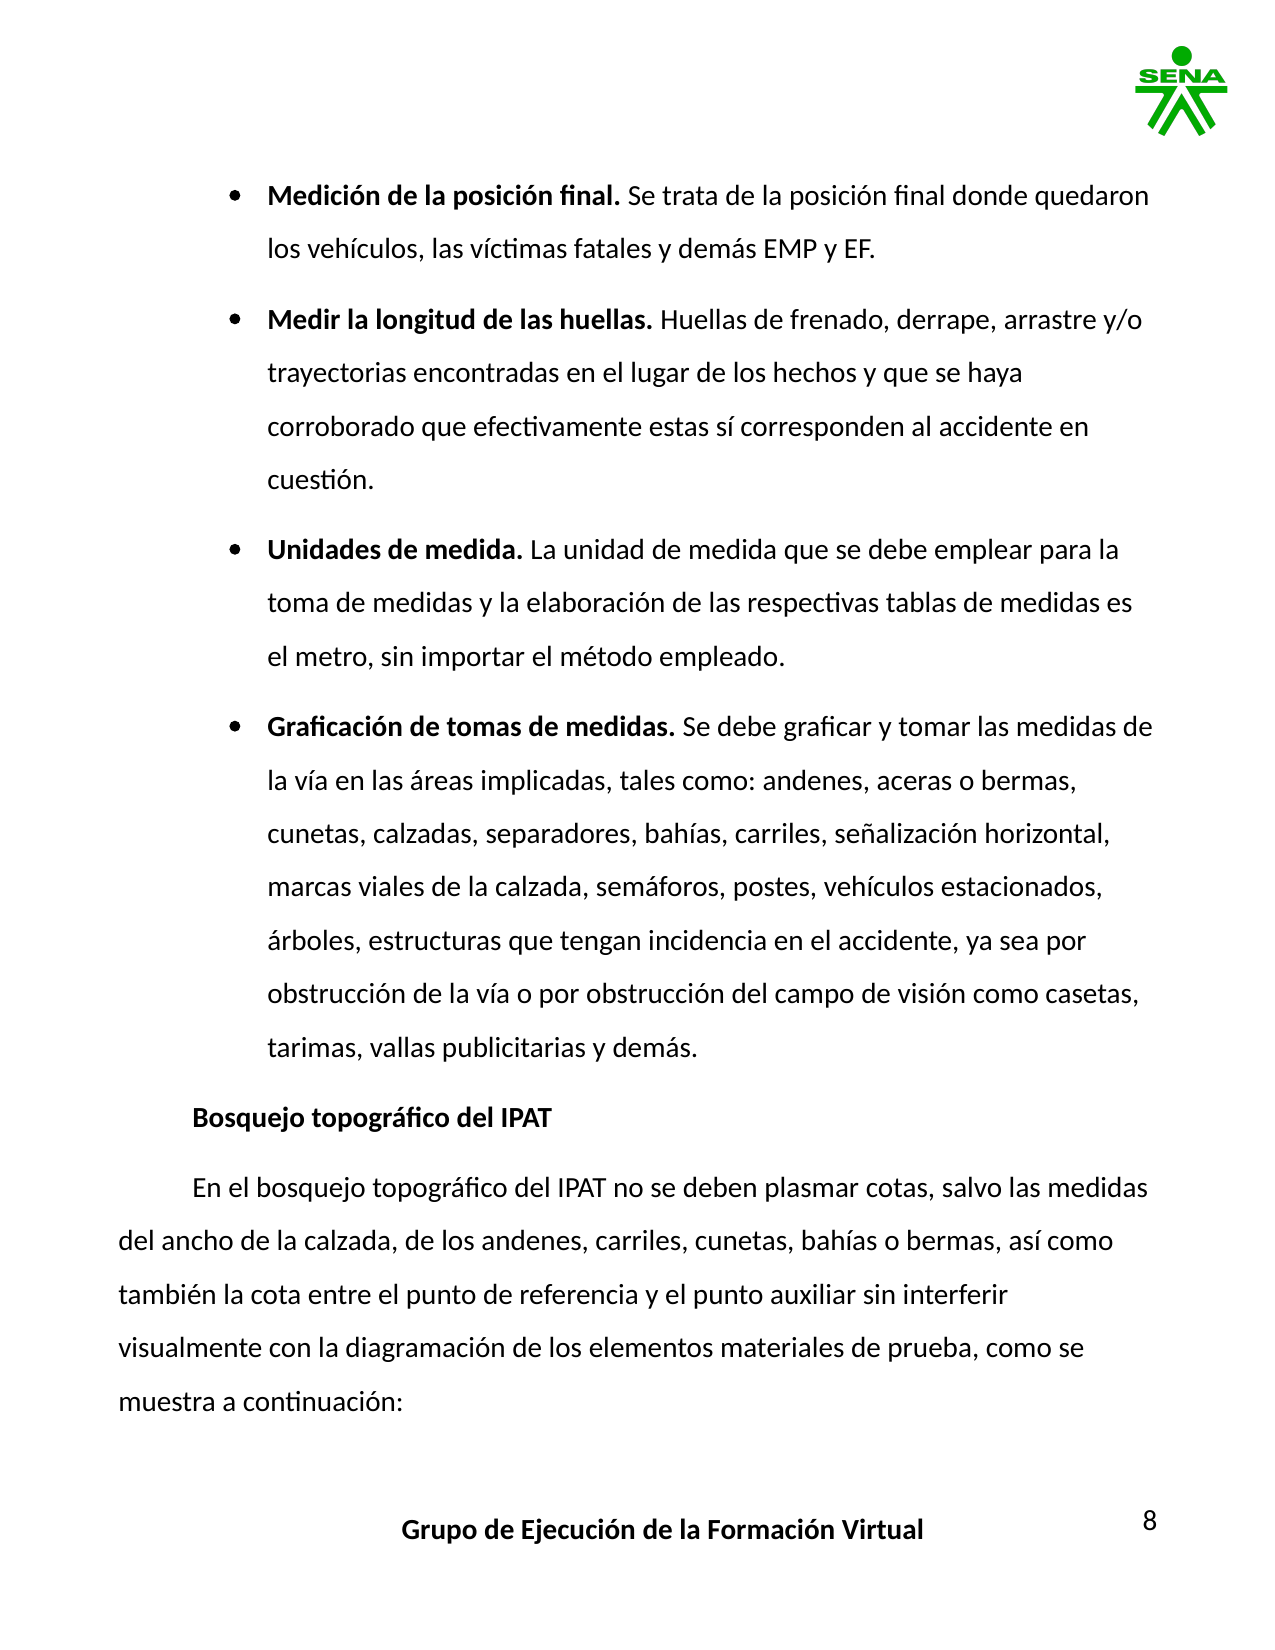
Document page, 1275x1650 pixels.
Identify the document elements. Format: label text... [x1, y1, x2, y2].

list Medir la longitud de las huellas. Huellas de frenado, derrape, arrastre y/o trayectorias encontradas en el lugar de los hechos y que se haya corroborado que efectivamente estas sí corresponden al accidente en cuestión. [230, 301, 1157, 497]
list Unidades de medida. La unidad de medida que se debe emplear para la toma de medidas y la elaboración de las respectivas tablas de medidas es el metro, sin importar el método empleado. [230, 531, 1157, 674]
picture [1135, 46, 1228, 136]
text Bosquejo topográfico del IPAT [118, 1099, 1157, 1134]
list Medición de la posición final. Se trata de la posición final donde quedaron los vehículos, las víctimas fatales y demás EMP y EF. [230, 177, 1157, 266]
text En el bosquejo topográfico del IPAT no se deben plasmar cotas, salvo las medidas del ancho de la calzada, de los andenes, carriles, cunetas, bahías o bermas, así como también la cota entre el punto de referencia y el punto auxiliar sin interferir visualmente con la diagramación de los elementos materiales de prueba, como se muestra a continuación: [118, 1169, 1157, 1418]
list Graficación de tomas de medidas. Se debe graficar y tomar las medidas de la vía en las áreas implicadas, tales como: andenes, aceras o bermas, cunetas, calzadas, separadores, bahías, carriles, señalización horizontal, marcas viales de la calzada, semáforos, postes, vehículos estacionados, árboles, estructuras que tengan incidencia en el accidente, ya sea por obstrucción de la vía o por obstrucción del campo de visión como casetas, tarimas, vallas publicitarias y demás. [230, 708, 1157, 1064]
